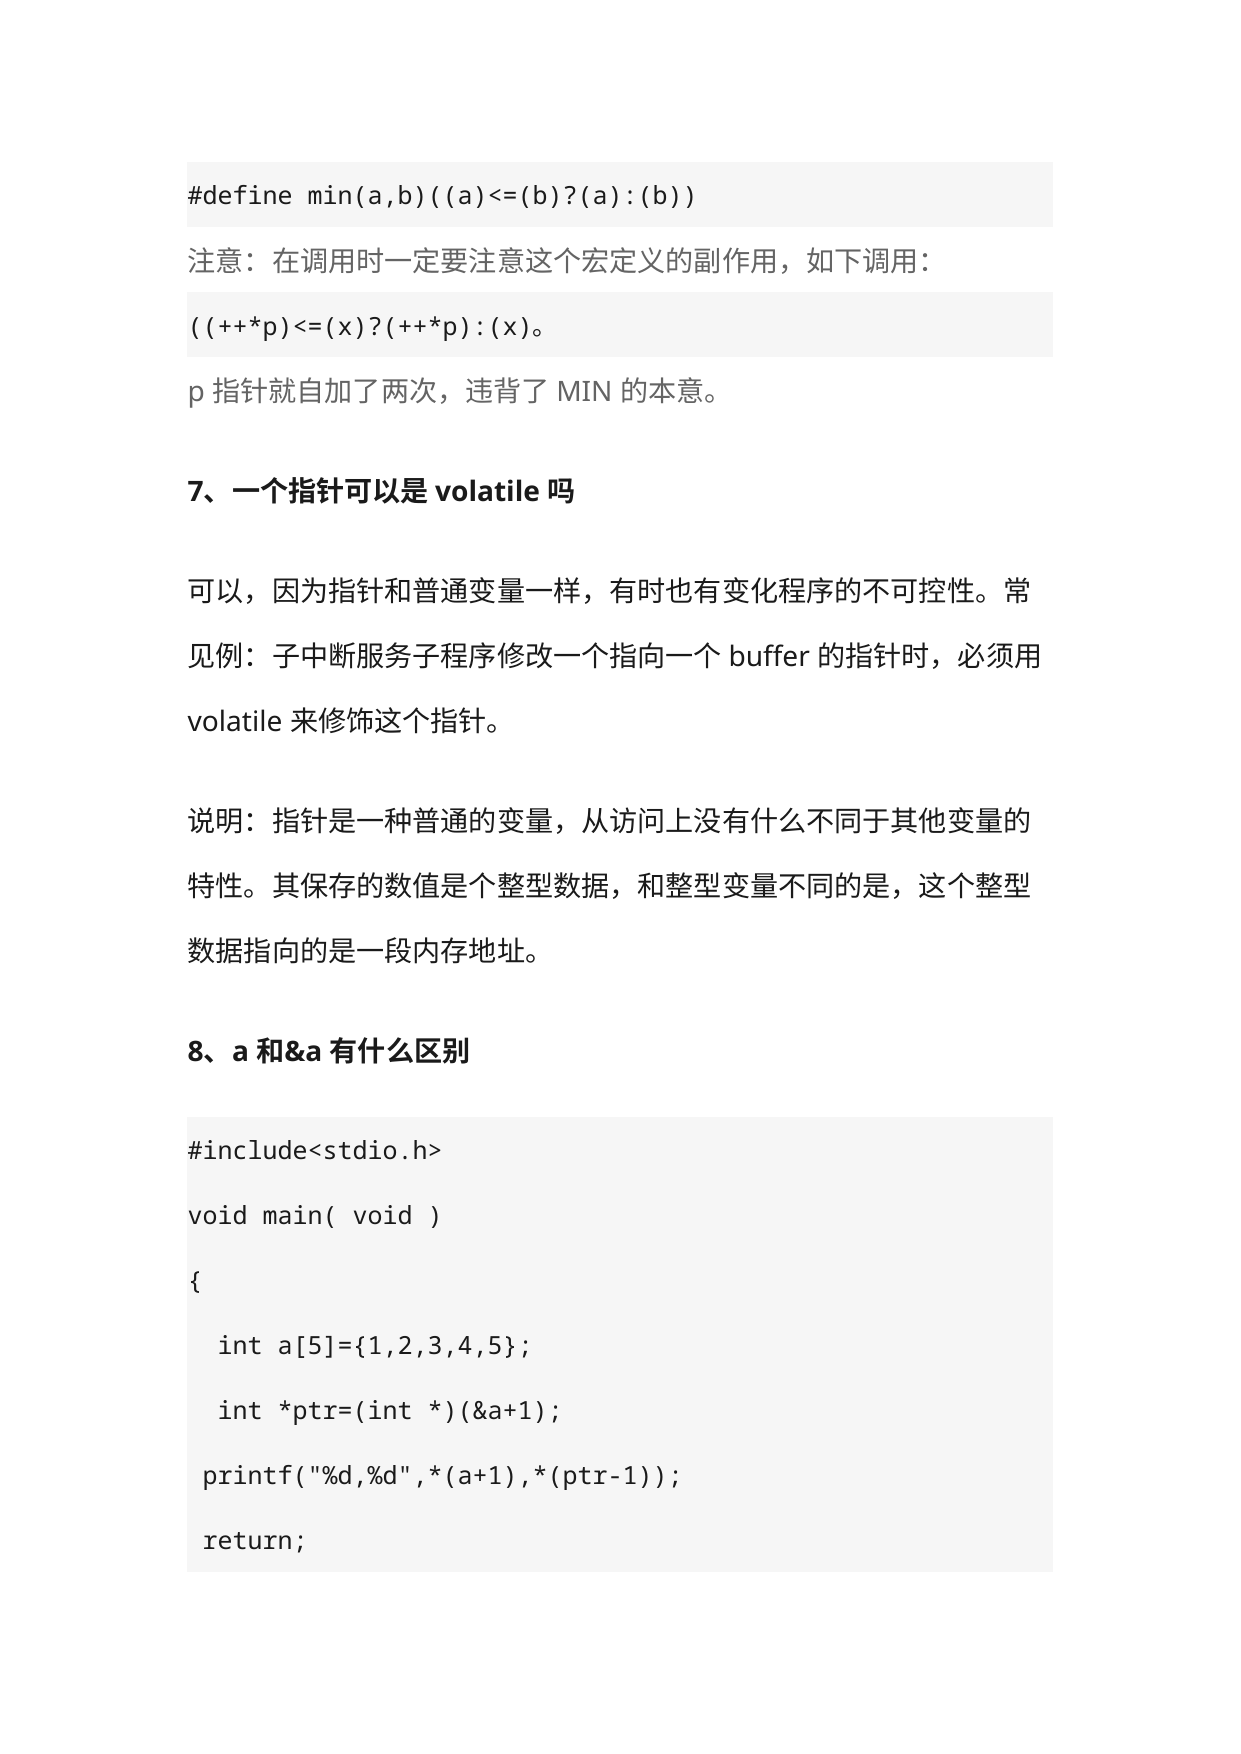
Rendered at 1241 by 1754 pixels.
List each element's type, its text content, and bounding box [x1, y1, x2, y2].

text return; [187, 1507, 1053, 1572]
text void main( void ) [187, 1182, 1053, 1247]
text 8、a 和&a 有什么区别 [187, 1017, 1053, 1082]
text #define min(a,b)((a)<=(b)?(a):(b)) [187, 162, 1053, 227]
text 可以，因为指针和普通变量一样，有时也有变化程序的不可控性。常见例：子中断服务子程序修改一个指向一个 buffer 的指针时，必须用 volatile 来修饰这个指针。 [187, 557, 1053, 752]
text p 指针就自加了两次，违背了 MIN 的本意。 [187, 357, 1053, 422]
text ((++*p)<=(x)?(++*p):(x)。 [187, 292, 1053, 357]
text int a[5]={1,2,3,4,5}; [187, 1312, 1053, 1377]
text 7、一个指针可以是 volatile 吗 [187, 457, 1053, 522]
text #include<stdio.h> [187, 1117, 1053, 1182]
text { [187, 1247, 1053, 1312]
text printf("%d,%d",*(a+1),*(ptr-1)); [187, 1442, 1053, 1507]
text 说明：指针是一种普通的变量，从访问上没有什么不同于其他变量的特性。其保存的数值是个整型数据，和整型变量不同的是，这个整型数据指向的是一段内存地址。 [187, 787, 1053, 982]
text 注意：在调用时一定要注意这个宏定义的副作用，如下调用： [187, 227, 1053, 292]
text int *ptr=(int *)(&a+1); [187, 1377, 1053, 1442]
